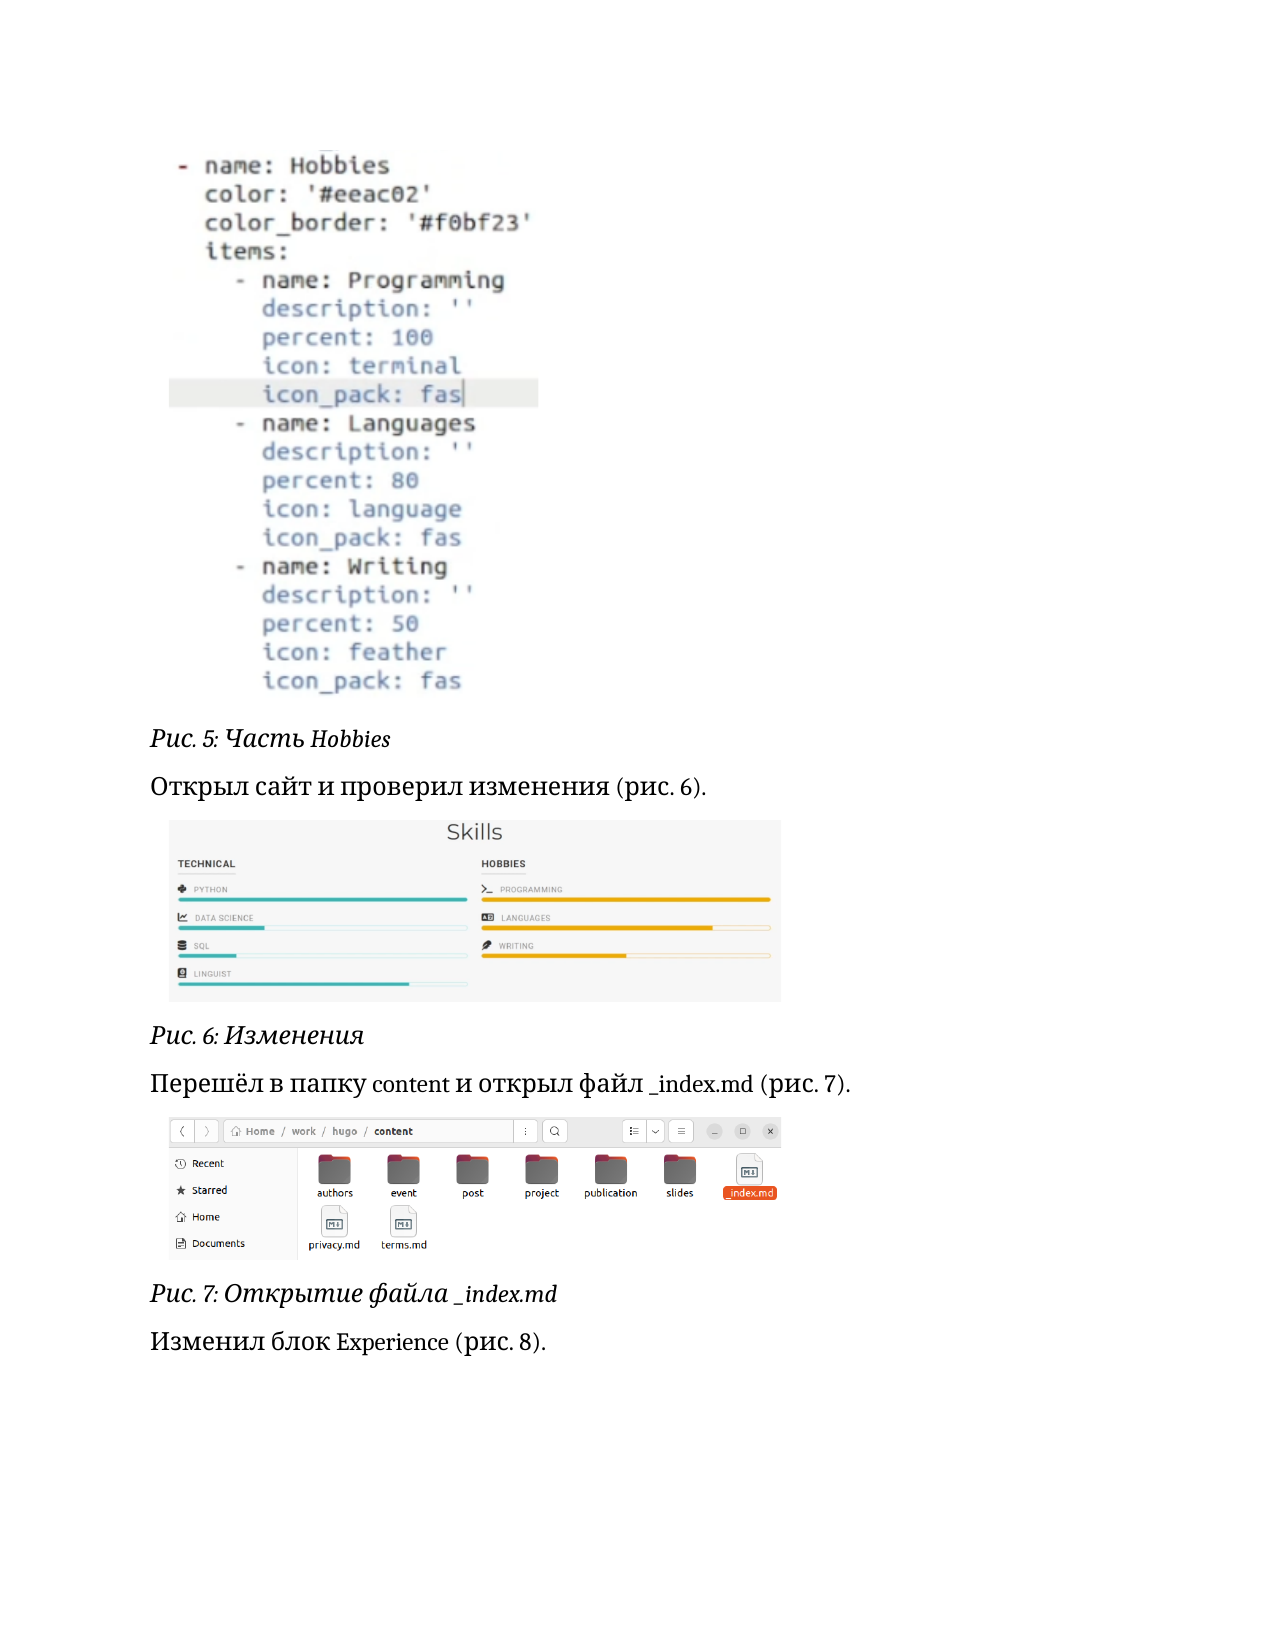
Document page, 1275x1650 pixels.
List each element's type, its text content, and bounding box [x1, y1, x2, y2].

picture [168, 150, 539, 705]
text Перешёл в папку content и открыл файл _index.md (рис. 7). [150, 1070, 1125, 1098]
text Рис. 5: Часть Hobbies [150, 725, 1125, 754]
text Рис. 7: Открытие файла _index.md [150, 1280, 1125, 1309]
text Рис. 6: Изменения [150, 1022, 1125, 1051]
text Открыл сайт и проверил изменения (рис. 6). [150, 773, 1125, 801]
picture [168, 820, 782, 1002]
picture [168, 1117, 782, 1260]
text Изменил блок Experience (рис. 8). [150, 1328, 1125, 1356]
